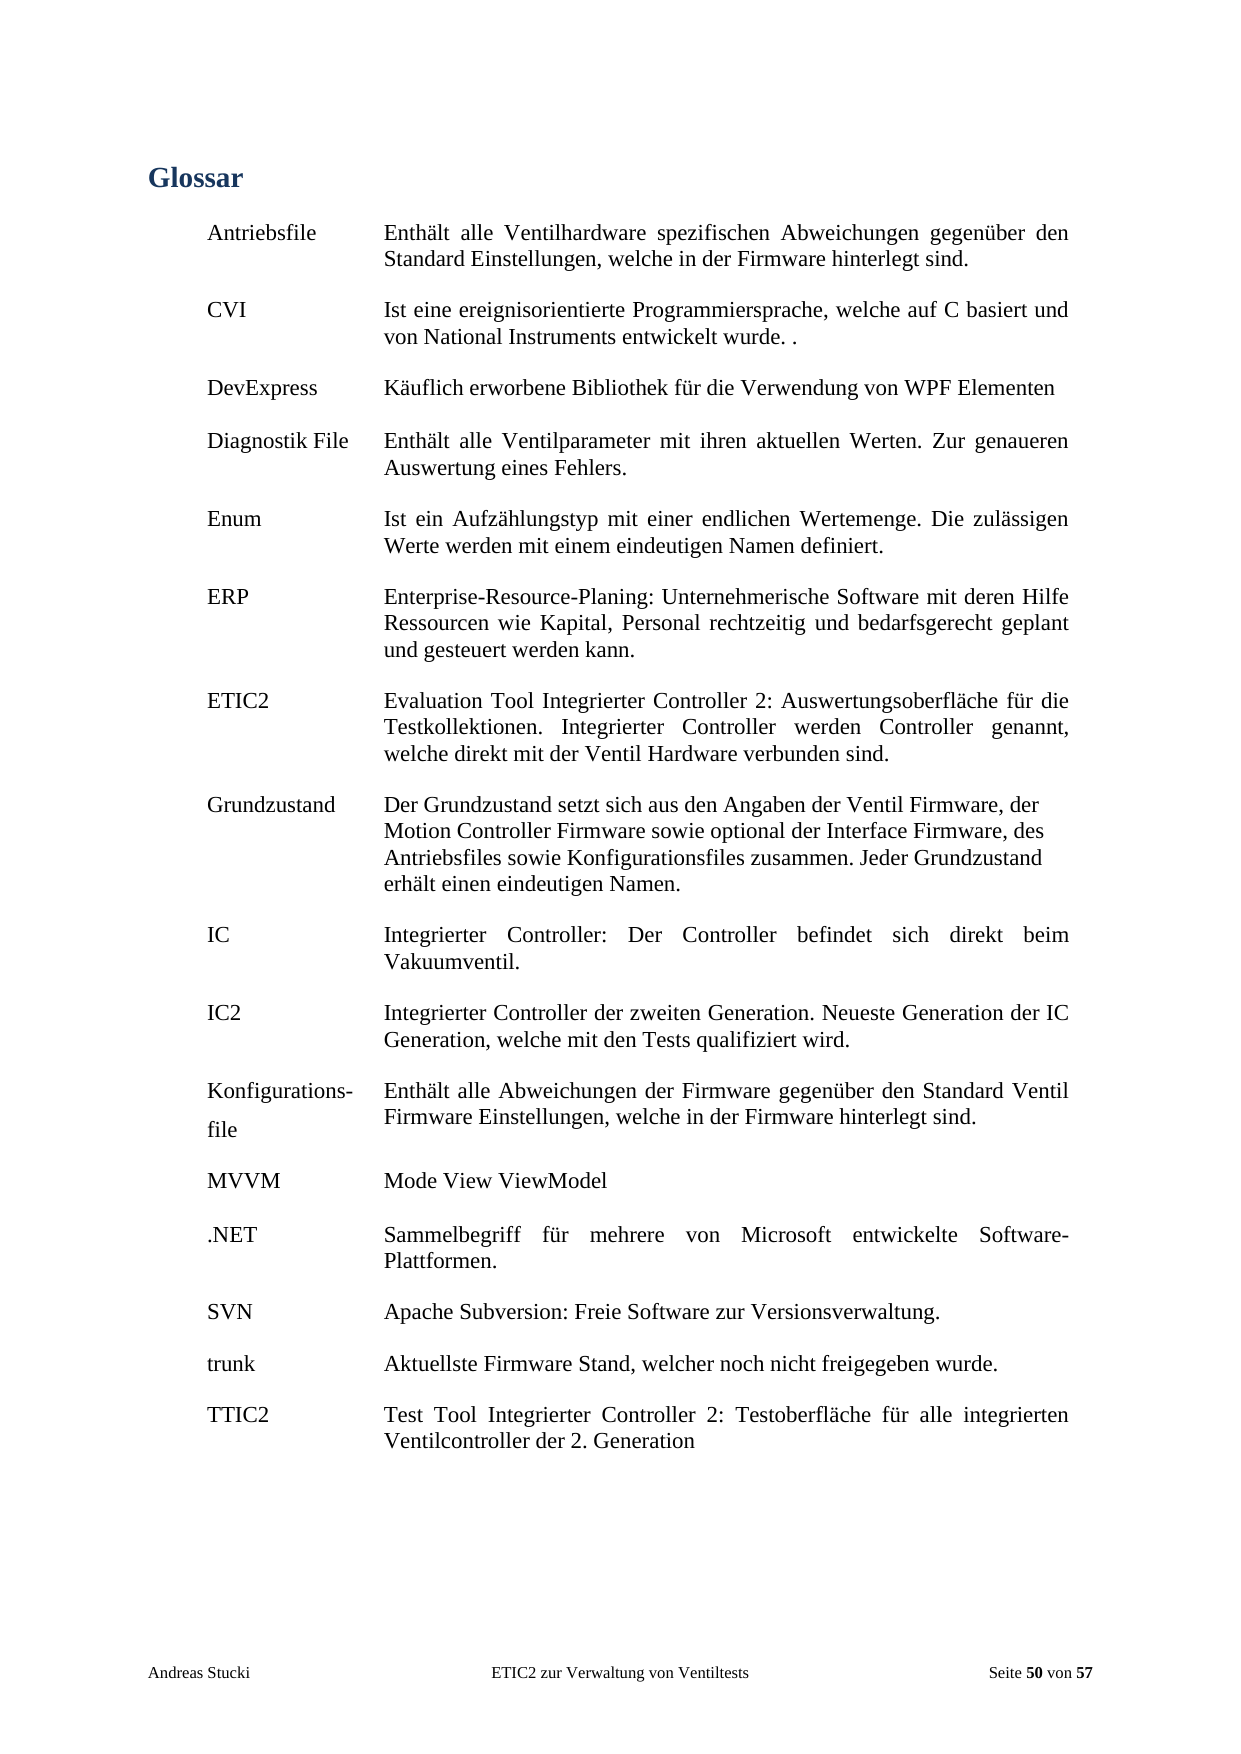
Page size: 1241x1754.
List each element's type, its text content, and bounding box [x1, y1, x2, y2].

table_cell SVN [196, 1286, 372, 1337]
table_cell Enthält alle Abweichungen der Firmware gegenüber den Standard Ventil Firmware Einstellungen, welche in der Firmware hinterlegt sind. [372, 1065, 1081, 1155]
table_cell Sammelbegriff für mehrere von Microsoft entwickelte Software-Plattformen. [372, 1208, 1081, 1286]
table_header Antriebsfile [196, 206, 372, 284]
table_cell ETIC2 [196, 675, 372, 779]
table_cell Mode View ViewModel [372, 1155, 1081, 1208]
table_header Enthält alle Ventilhardware spezifischen Abweichungen gegenüber den Standard Einstellungen, welche in der Firmware hinterlegt sind. [372, 206, 1081, 284]
table_cell Enum [196, 493, 372, 571]
table_cell .NET [196, 1208, 372, 1286]
table_cell TTIC2 [196, 1389, 372, 1466]
table_cell Integrierter Controller: Der Controller befindet sich direkt beim Vakuumventil. [372, 909, 1081, 987]
table_cell ERP [196, 571, 372, 674]
table_cell Aktuellste Firmware Stand, welcher noch nicht freigegeben wurde. [372, 1337, 1081, 1388]
table_cell IC [196, 909, 372, 987]
table_cell Evaluation Tool Integrierter Controller 2: Auswertungsoberfläche für die Testkollektionen. Integrierter Controller werden Controller genannt, welche direkt mit der Ventil Hardware verbunden sind. [372, 675, 1081, 779]
table_cell Test Tool Integrierter Controller 2: Testoberfläche für alle integrierten Ventilcontroller der 2. Generation [372, 1389, 1081, 1466]
table_cell trunk [196, 1337, 372, 1388]
table_cell Grundzustand [196, 779, 372, 909]
table_cell Diagnostik File [196, 415, 372, 493]
table_cell CVI [196, 284, 372, 362]
table_cell Apache Subversion: Freie Software zur Versionsverwaltung. [372, 1286, 1081, 1337]
table_cell MVVM [196, 1155, 372, 1208]
table_cell Käuflich erworbene Bibliothek für die Verwendung von WPF Elementen [372, 362, 1081, 415]
table_cell Integrierter Controller der zweiten Generation. Neueste Generation der IC Generation, welche mit den Tests qualifiziert wird. [372, 987, 1081, 1064]
table_cell Enthält alle Ventilparameter mit ihren aktuellen Werten. Zur genaueren Auswertung eines Fehlers. [372, 415, 1081, 493]
table_cell DevExpress [196, 362, 372, 415]
table_cell Konfigurations- file [196, 1065, 372, 1155]
subtitle Glossar [148, 160, 1092, 194]
table_cell IC2 [196, 987, 372, 1064]
table_cell Der Grundzustand setzt sich aus den Angaben der Ventil Firmware, der Motion Controller Firmware sowie optional der Interface Firmware, des Antriebsfiles sowie Konfigurationsfiles zusammen. Jeder Grundzustand erhält einen eindeutigen Namen. [372, 779, 1081, 909]
table_cell Ist eine ereignisorientierte Programmiersprache, welche auf C basiert und von National Instruments entwickelt wurde. . [372, 284, 1081, 362]
table_cell Enterprise-Resource-Planing: Unternehmerische Software mit deren Hilfe Ressourcen wie Kapital, Personal rechtzeitig und bedarfsgerecht geplant und gesteuert werden kann. [372, 571, 1081, 674]
table_cell Ist ein Aufzählungstyp mit einer endlichen Wertemenge. Die zulässigen Werte werden mit einem eindeutigen Namen definiert. [372, 493, 1081, 571]
